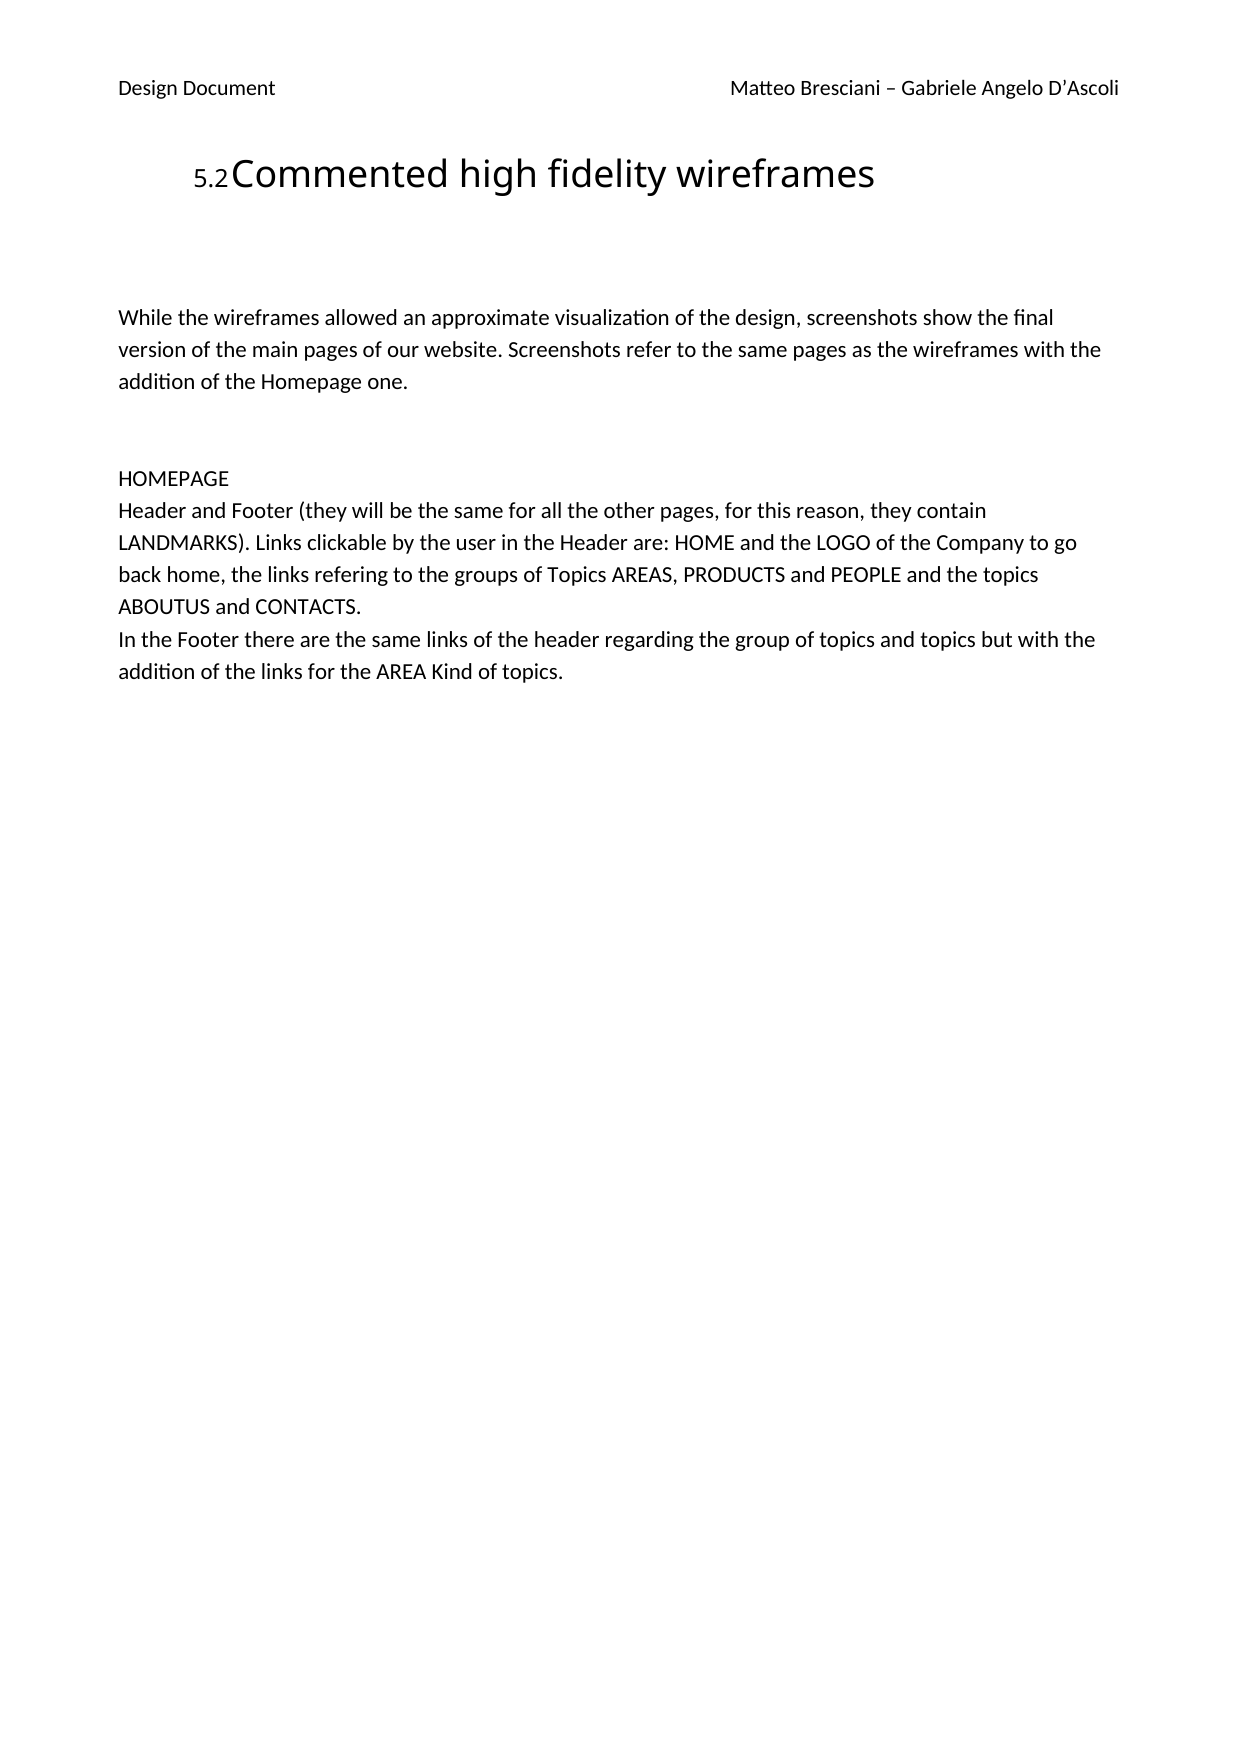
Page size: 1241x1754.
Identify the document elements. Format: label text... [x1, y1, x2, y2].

text Header and Footer (they will be the same for all the other pages, for this reason, they contain LANDMARKS). Links clickable by the user in the Header are: HOME and the LOGO of the Company to go back home, the links refering to the groups of Topics AREAS, PRODUCTS and PEOPLE and the topics ABOUTUS and CONTACTS. [118, 496, 1122, 621]
text In the Footer there are the same links of the header regarding the group of topics and topics but with the addition of the links for the AREA Kind of topics. [118, 625, 1122, 685]
text While the wireframes allowed an approximate visualization of the design, screenshots show the final version of the main pages of our website. Screenshots refer to the same pages as the wireframes with the addition of the Homepage one. [118, 303, 1122, 395]
text HOMEPAGE [118, 464, 1122, 492]
list Commented high fidelity wireframes [193, 148, 1122, 199]
